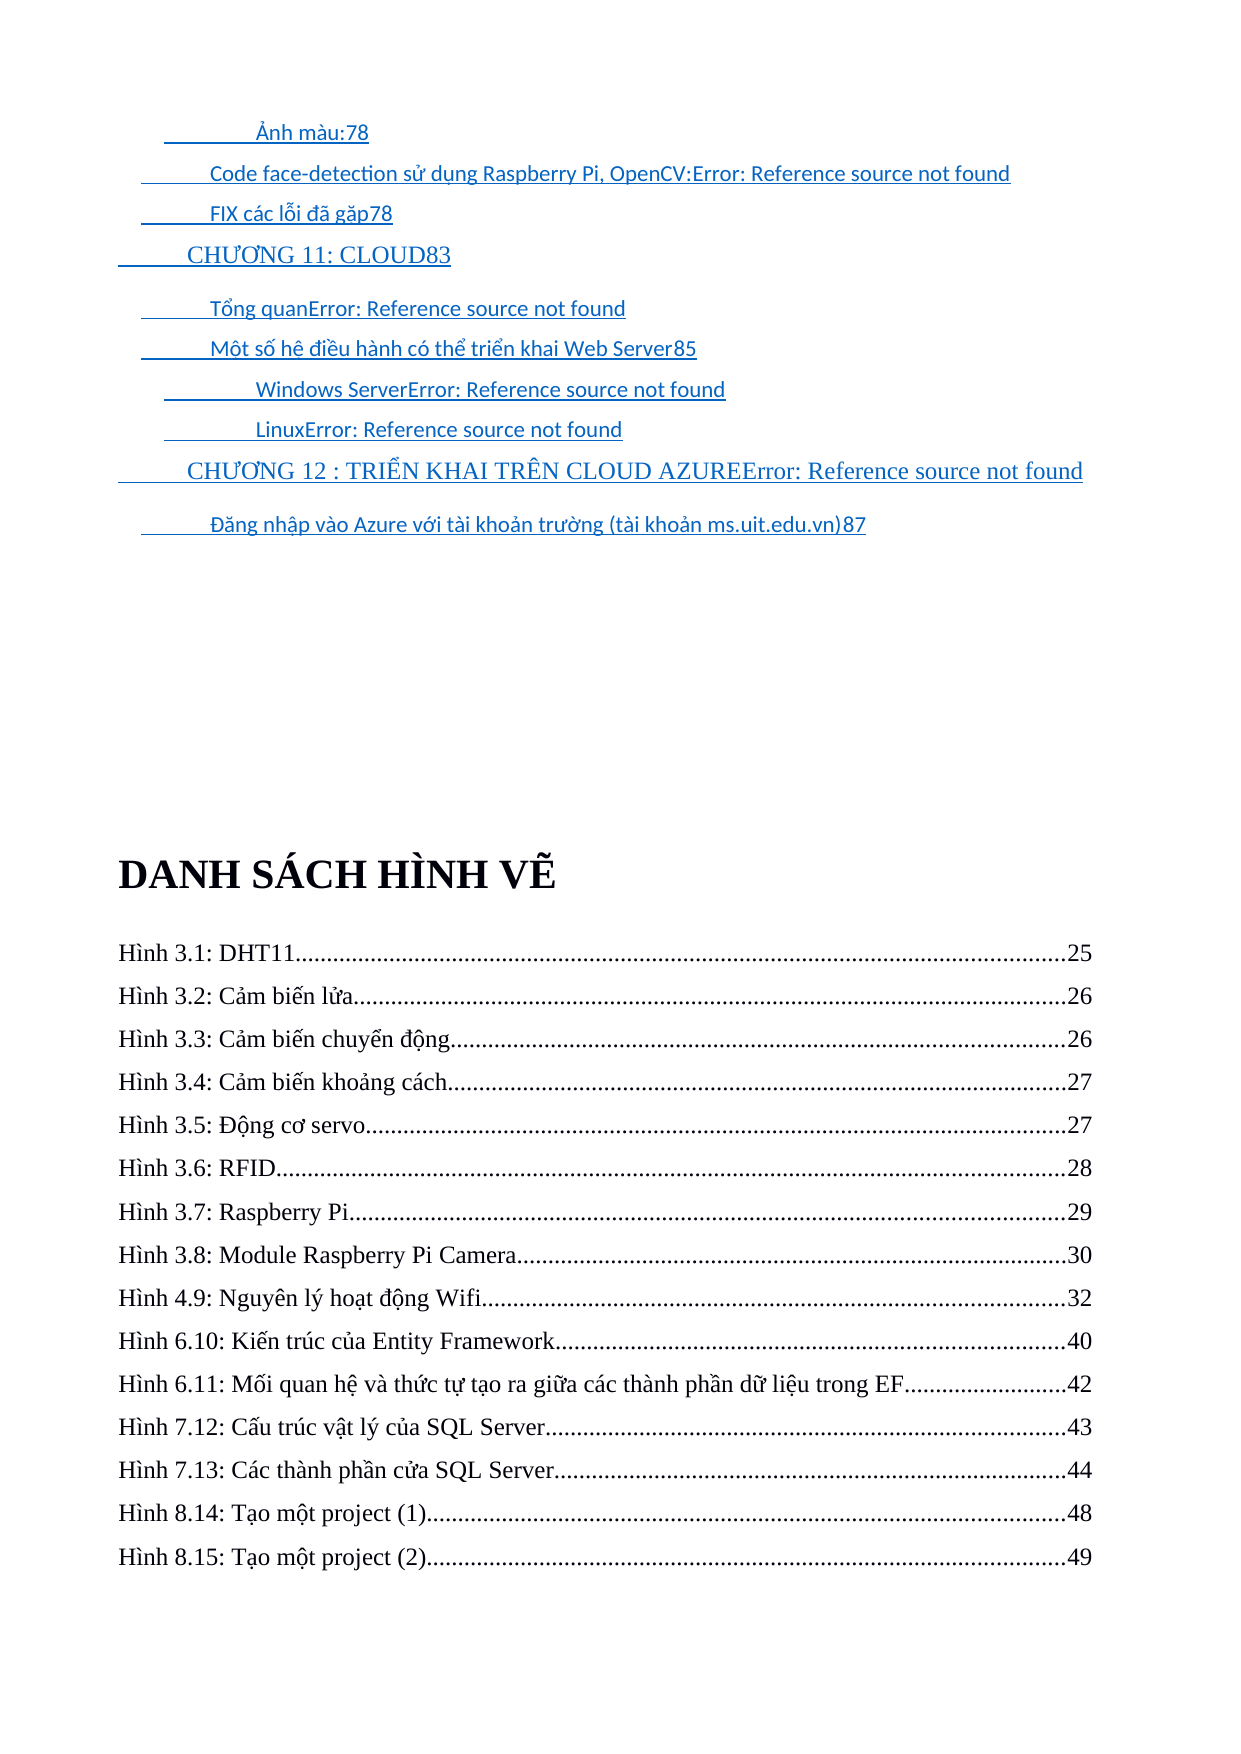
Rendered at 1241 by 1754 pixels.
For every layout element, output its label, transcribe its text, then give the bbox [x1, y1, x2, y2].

text Hình 3.7: Raspberry Pi 29 [118, 1197, 1122, 1225]
text DANH SÁCH HÌNH VẼ [118, 849, 1122, 897]
text Hình 6.10: Kiến trúc của Entity Framework 40 [118, 1326, 1122, 1355]
text Hình 8.15: Tạo một project (2) 49 [118, 1542, 1122, 1570]
text Hình 3.3: Cảm biến chuyển động 26 [118, 1024, 1122, 1053]
text Hình 3.5: Động cơ servo 27 [118, 1110, 1122, 1139]
text Hình 6.11: Mối quan hệ và thức tự tạo ra giữa các thành phần dữ liệu trong EF 42 [118, 1369, 1122, 1398]
text Hình 3.1: DHT11 25 [118, 938, 1122, 967]
text Hình 3.2: Cảm biến lửa 26 [118, 981, 1122, 1010]
text Hình 4.9: Nguyên lý hoạt động Wifi 32 [118, 1283, 1122, 1312]
text Hình 3.6: RFID 28 [118, 1153, 1122, 1182]
text Hình 8.14: Tạo một project (1) 48 [118, 1498, 1122, 1527]
text Hình 7.13: Các thành phần cửa SQL Server 44 [118, 1455, 1122, 1484]
text Hình 7.12: Cấu trúc vật lý của SQL Server 43 [118, 1412, 1122, 1441]
text Hình 3.4: Cảm biến khoảng cách 27 [118, 1067, 1122, 1096]
text Hình 3.8: Module Raspberry Pi Camera 30 [118, 1240, 1122, 1268]
